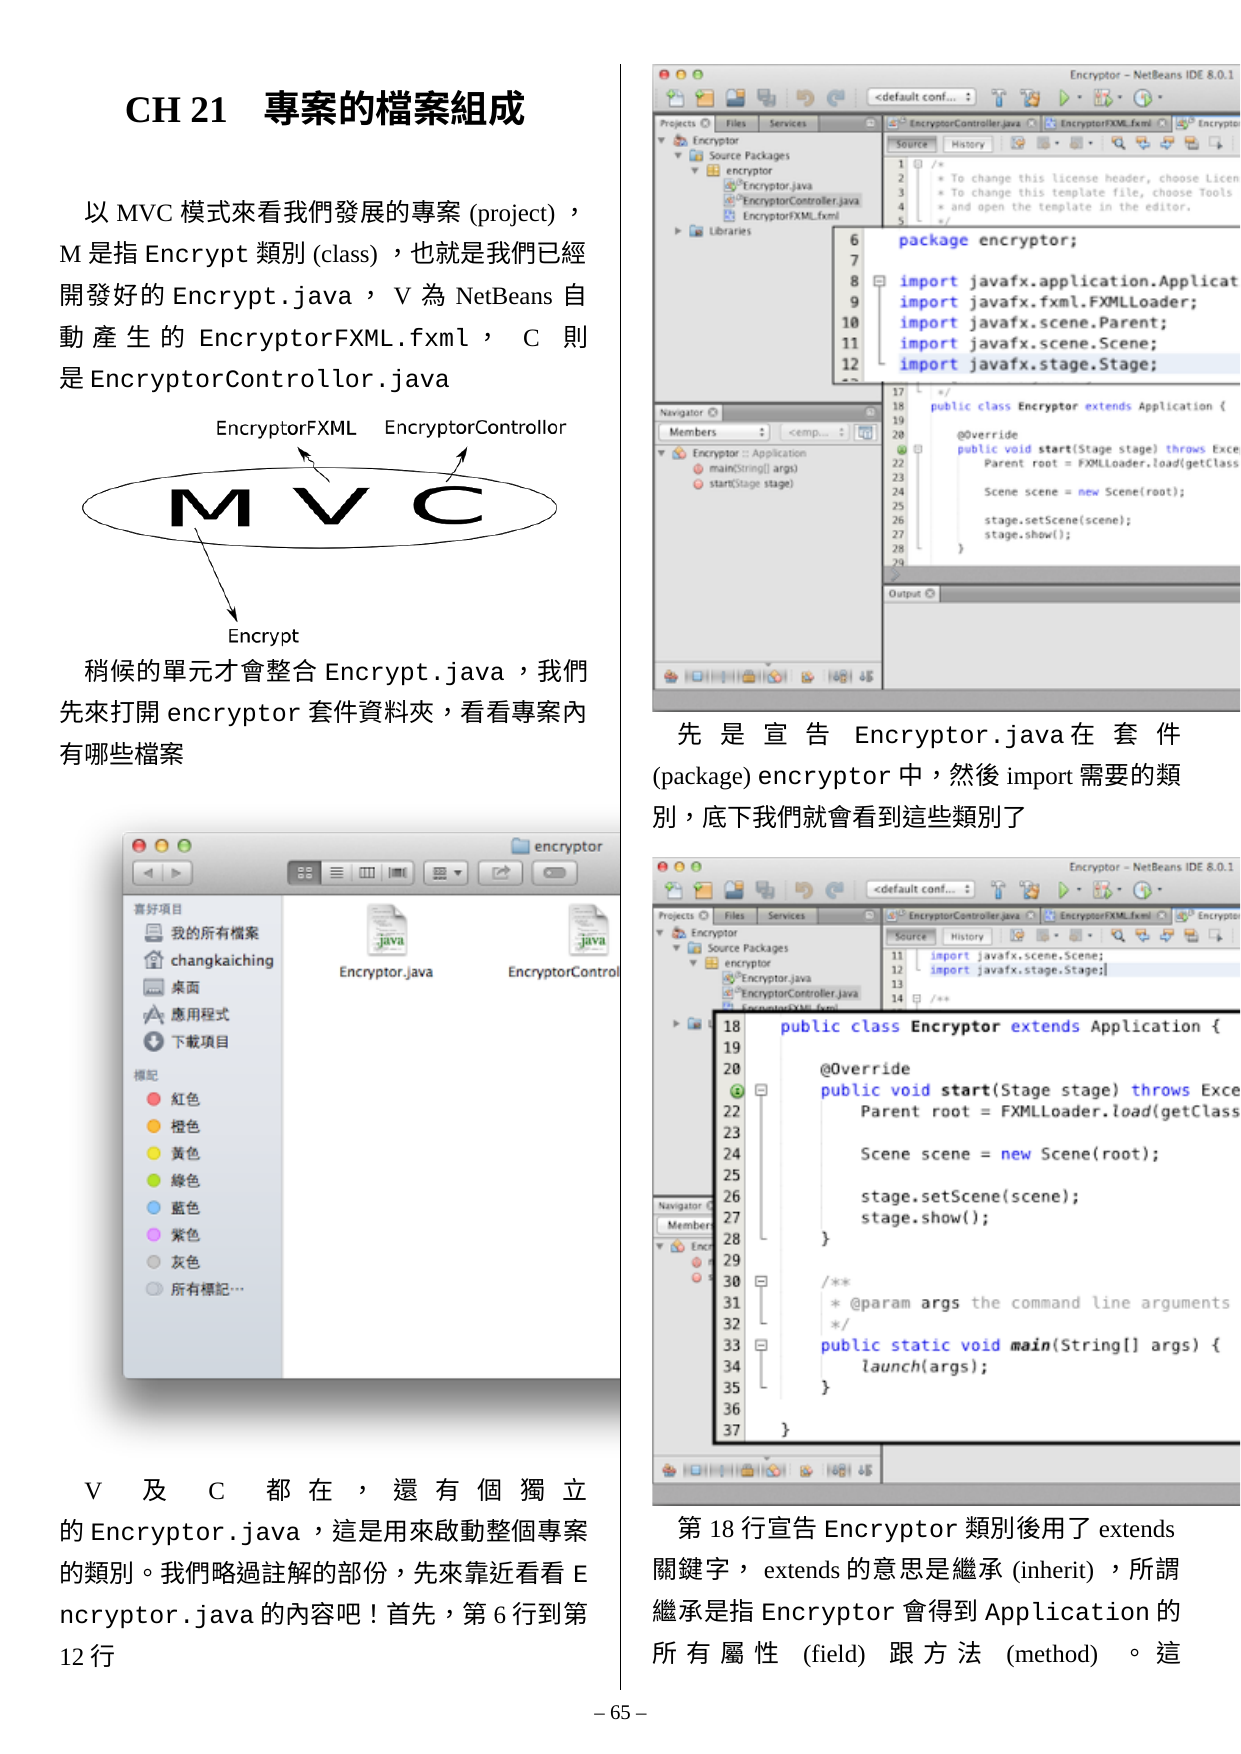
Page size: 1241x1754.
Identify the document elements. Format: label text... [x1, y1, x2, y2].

text V 及 C 都在，還有個獨立的 Encryptor.java ，這是用來啟動整個專案的類別。我們略過註解的部份，先來靠近看看 Encryptor.java 的內容吧！首先，第 6 行到第 12 行 [59, 1468, 588, 1676]
picture [652, 857, 1241, 1506]
picture [59, 794, 620, 1468]
text 以 MVC 模式來看我們發展的專案 (project) ， M 是指 Encrypt 類別 (class) ，也就是我們已經開發好的 Encrypt.java ， V 為 NetBeans 自動產生的 EncryptorFXML.fxml ， C 則是 EncryptorControllor.java [59, 189, 588, 398]
picture [79, 418, 568, 649]
picture [652, 64, 1241, 712]
subtitle 專案的檔案組成 [165, 64, 588, 148]
text 稍候的單元才會整合 Encrypt.java ，我們先來打開 encryptor 套件資料夾，看看專案內有哪些檔案 [59, 648, 588, 773]
text 先是宣告 Encryptor.java 在套件 (package) encryptor 中，然後 import 需要的類別，底下我們就會看到這些類別了 [652, 712, 1181, 836]
